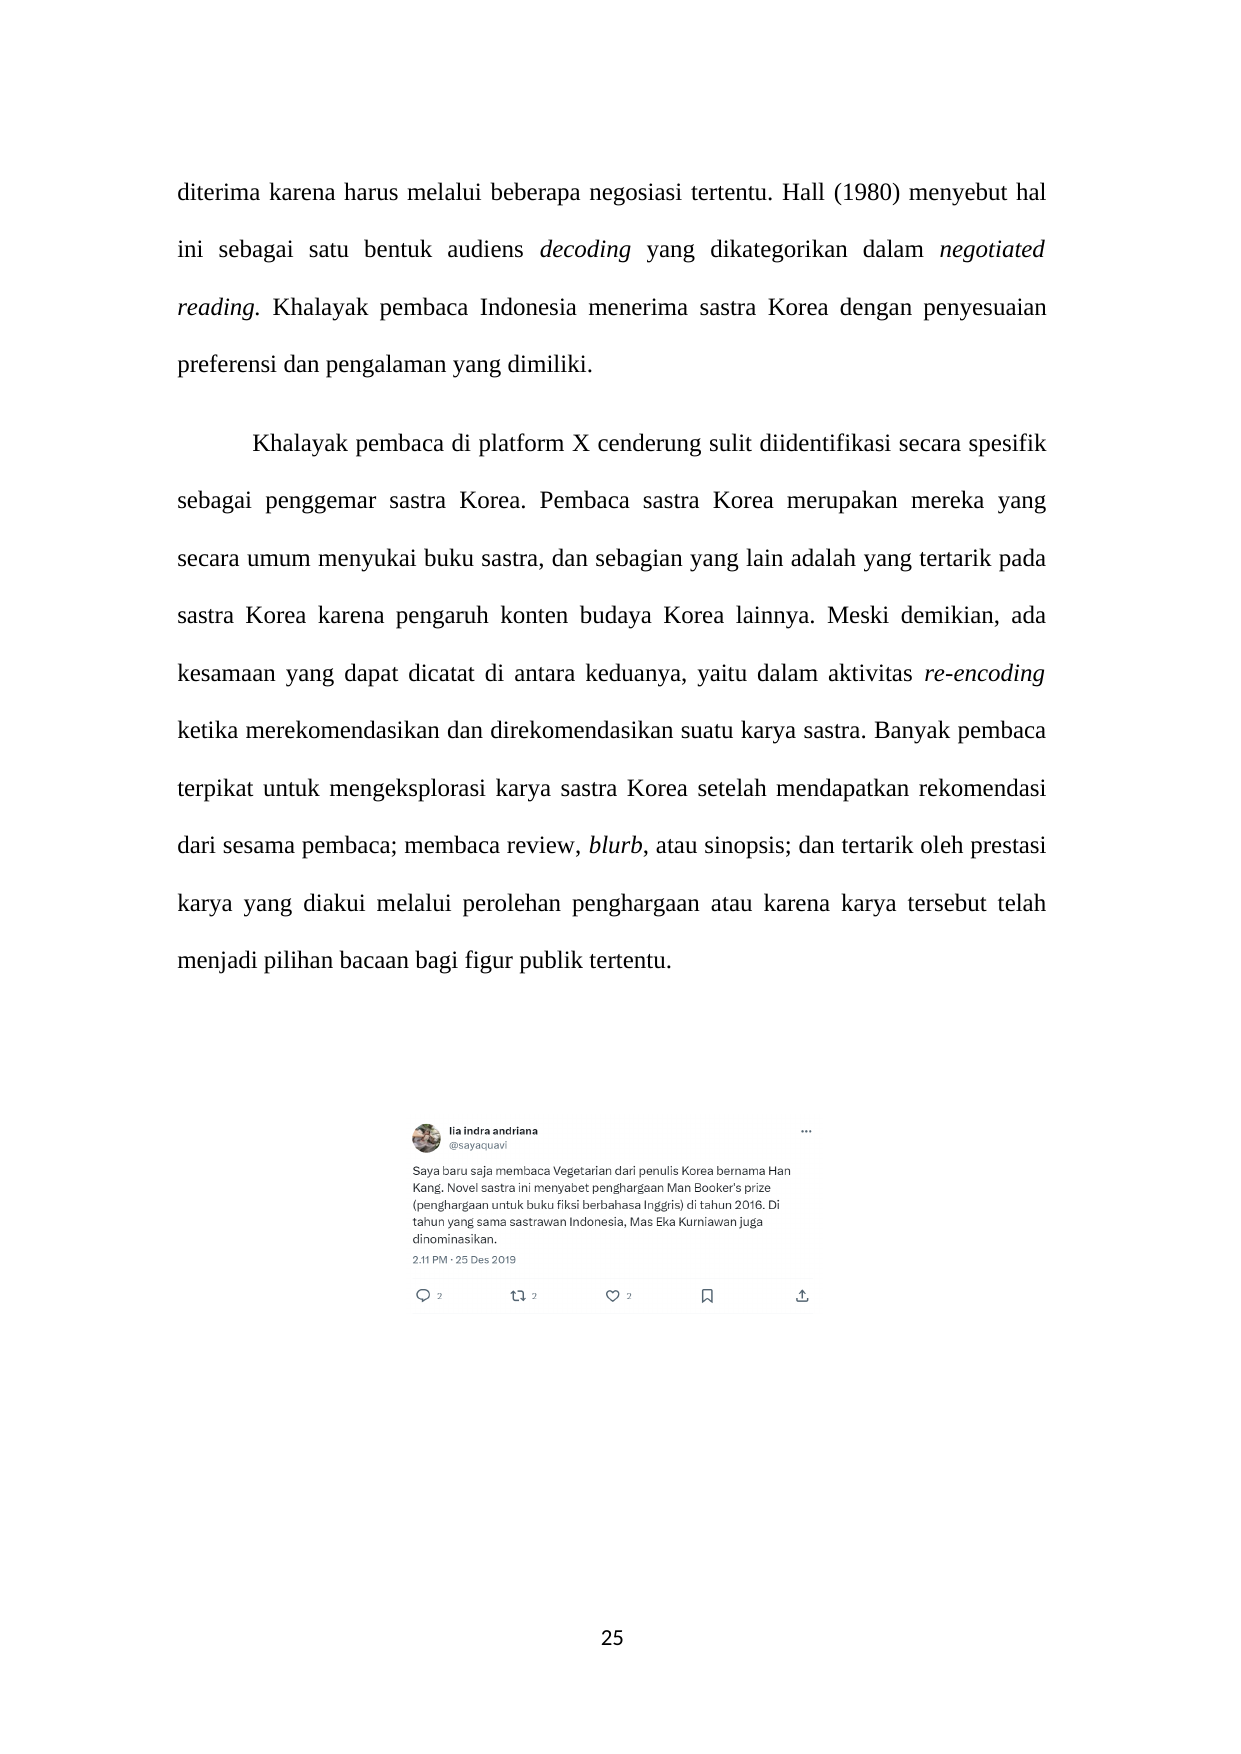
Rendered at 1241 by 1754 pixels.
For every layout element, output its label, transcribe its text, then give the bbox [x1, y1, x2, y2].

picture [406, 1114, 824, 1314]
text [177, 177, 1047, 378]
table_header [348, 1104, 882, 1371]
text Khalayak pembaca di platform X cenderung sulit diidentifikasi secara spesifik sebagai penggemar sastra Korea. Pembaca sastra Korea merupakan mereka yang secara umum menyukai buku sastra, dan sebagian yang lain adalah yang tertarik pada sastra Korea karena pengaruh konten budaya Korea lainnya. Meski demikian, ada kesamaan yang dapat dicatat di antara keduanya, yaitu dalam aktivitas re-encoding ketika merekomendasikan dan direkomendasikan suatu karya sastra. Banyak pembaca terpikat untuk mengeksplorasi karya sastra Korea setelah mendapatkan rekomendasi dari sesama pembaca; membaca review, blurb, atau sinopsis; dan tertarik oleh prestasi karya yang diakui melalui perolehan penghargaan atau karena karya tersebut telah menjadi pilihan bacaan bagi figur publik tertentu. [177, 428, 1047, 974]
